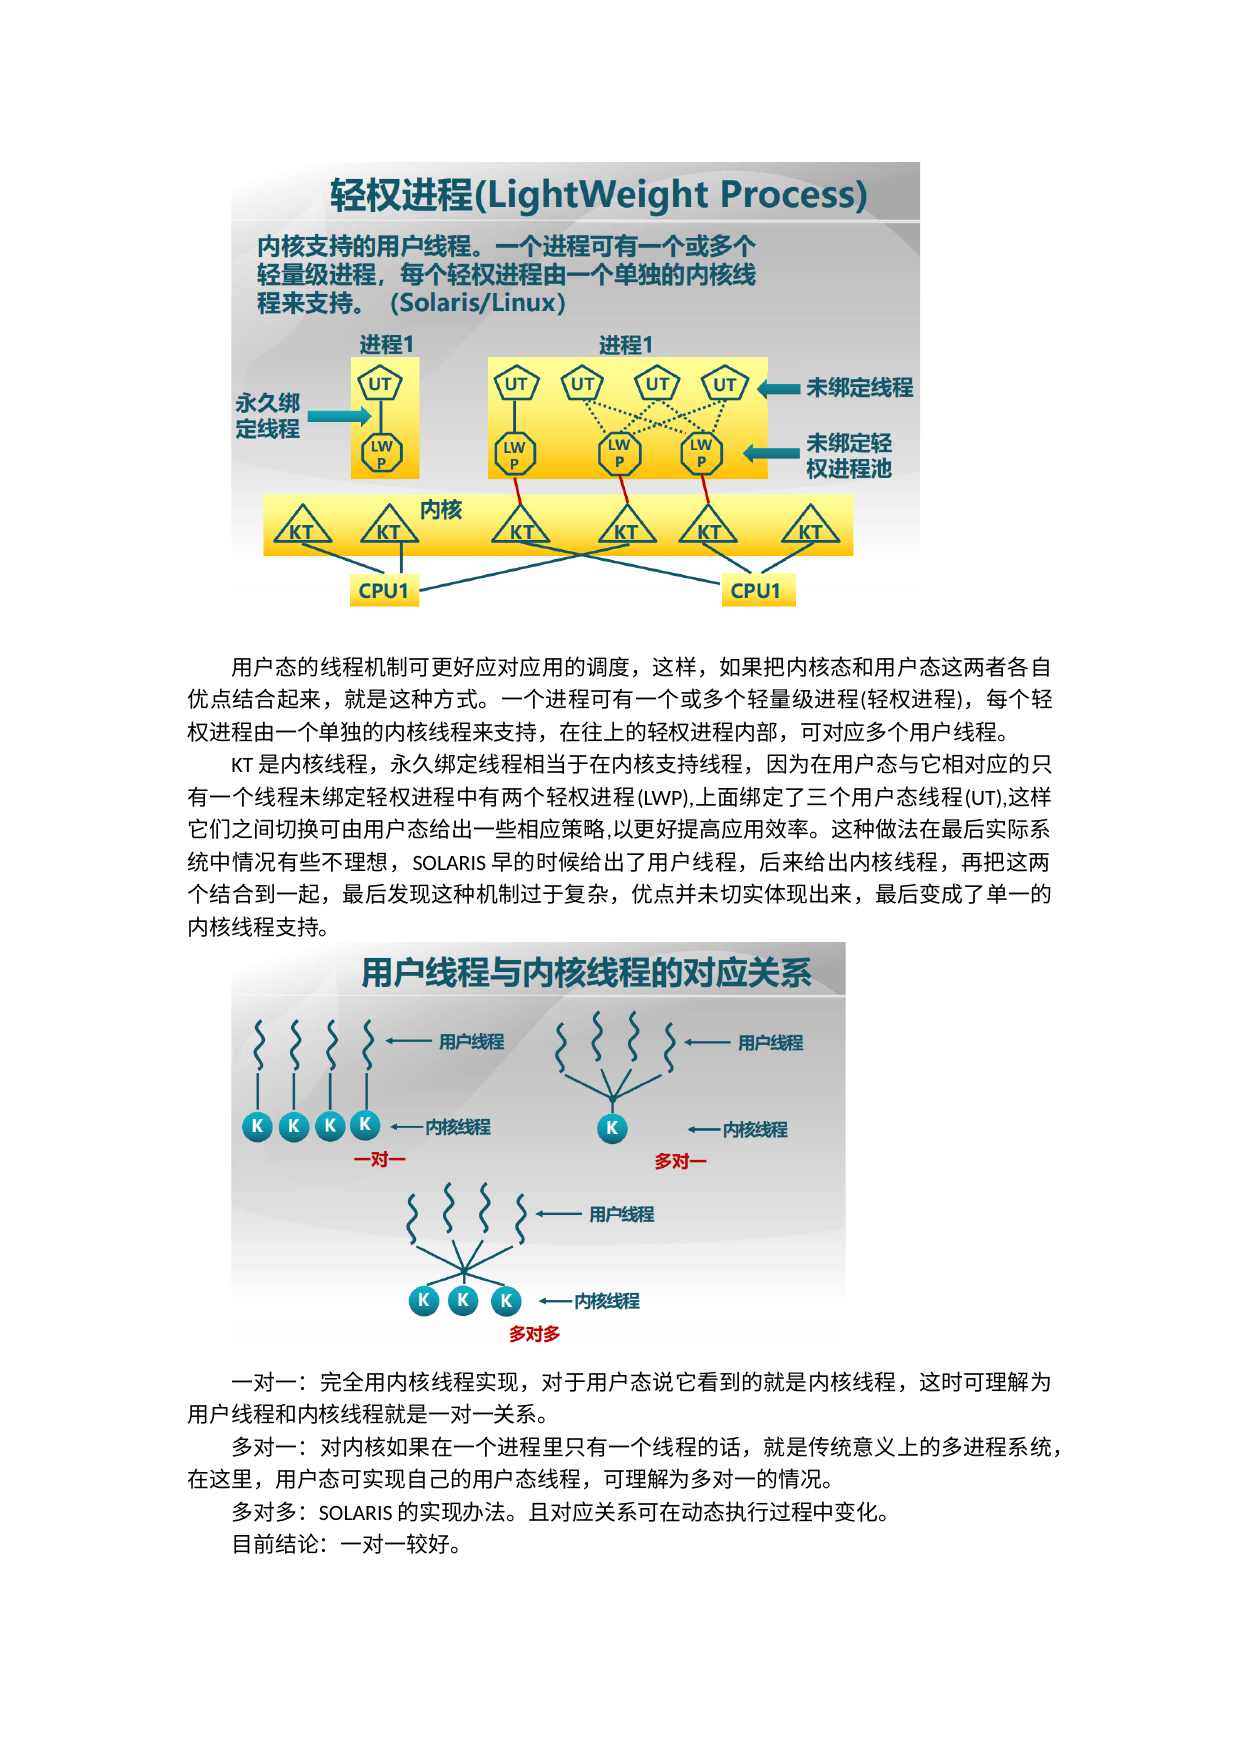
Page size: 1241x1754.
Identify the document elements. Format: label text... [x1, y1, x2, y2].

text KT是内核线程，永久绑定线程相当于在内核支持线程，因为在用户态与它相对应的只有一个线程未绑定轻权进程中有两个轻权进程(LWP),上面绑定了三个用户态线程(UT),这样它们之间切换可由用户态给出一些相应策略,以更好提高应用效率。这种做法在最后实际系统中情况有些不理想，SOLARIS早的时候给出了用户线程，后来给出内核线程，再把这两个结合到一起，最后发现这种机制过于复杂，优点并未切实体现出来，最后变成了单一的内核线程支持。 [187, 747, 1053, 942]
text 多对一：对内核如果在一个进程里只有一个线程的话，就是传统意义上的多进程系统，在这里，用户态可实现自己的用户态线程，可理解为多对一的情况。 [187, 1429, 1053, 1494]
text 多对多：SOLARIS的实现办法。且对应关系可在动态执行过程中变化。 [187, 1494, 1053, 1527]
picture [231, 162, 921, 621]
picture [231, 942, 846, 1346]
text 一对一：完全用内核线程实现，对于用户态说它看到的就是内核线程，这时可理解为用户线程和内核线程就是一对一关系。 [187, 1364, 1053, 1429]
text 目前结论：一对一较好。 [187, 1527, 1053, 1559]
text 用户态的线程机制可更好应对应用的调度，这样，如果把内核态和用户态这两者各自优点结合起来，就是这种方式。一个进程可有一个或多个轻量级进程(轻权进程)，每个轻权进程由一个单独的内核线程来支持，在往上的轻权进程内部，可对应多个用户线程。 [187, 649, 1053, 747]
